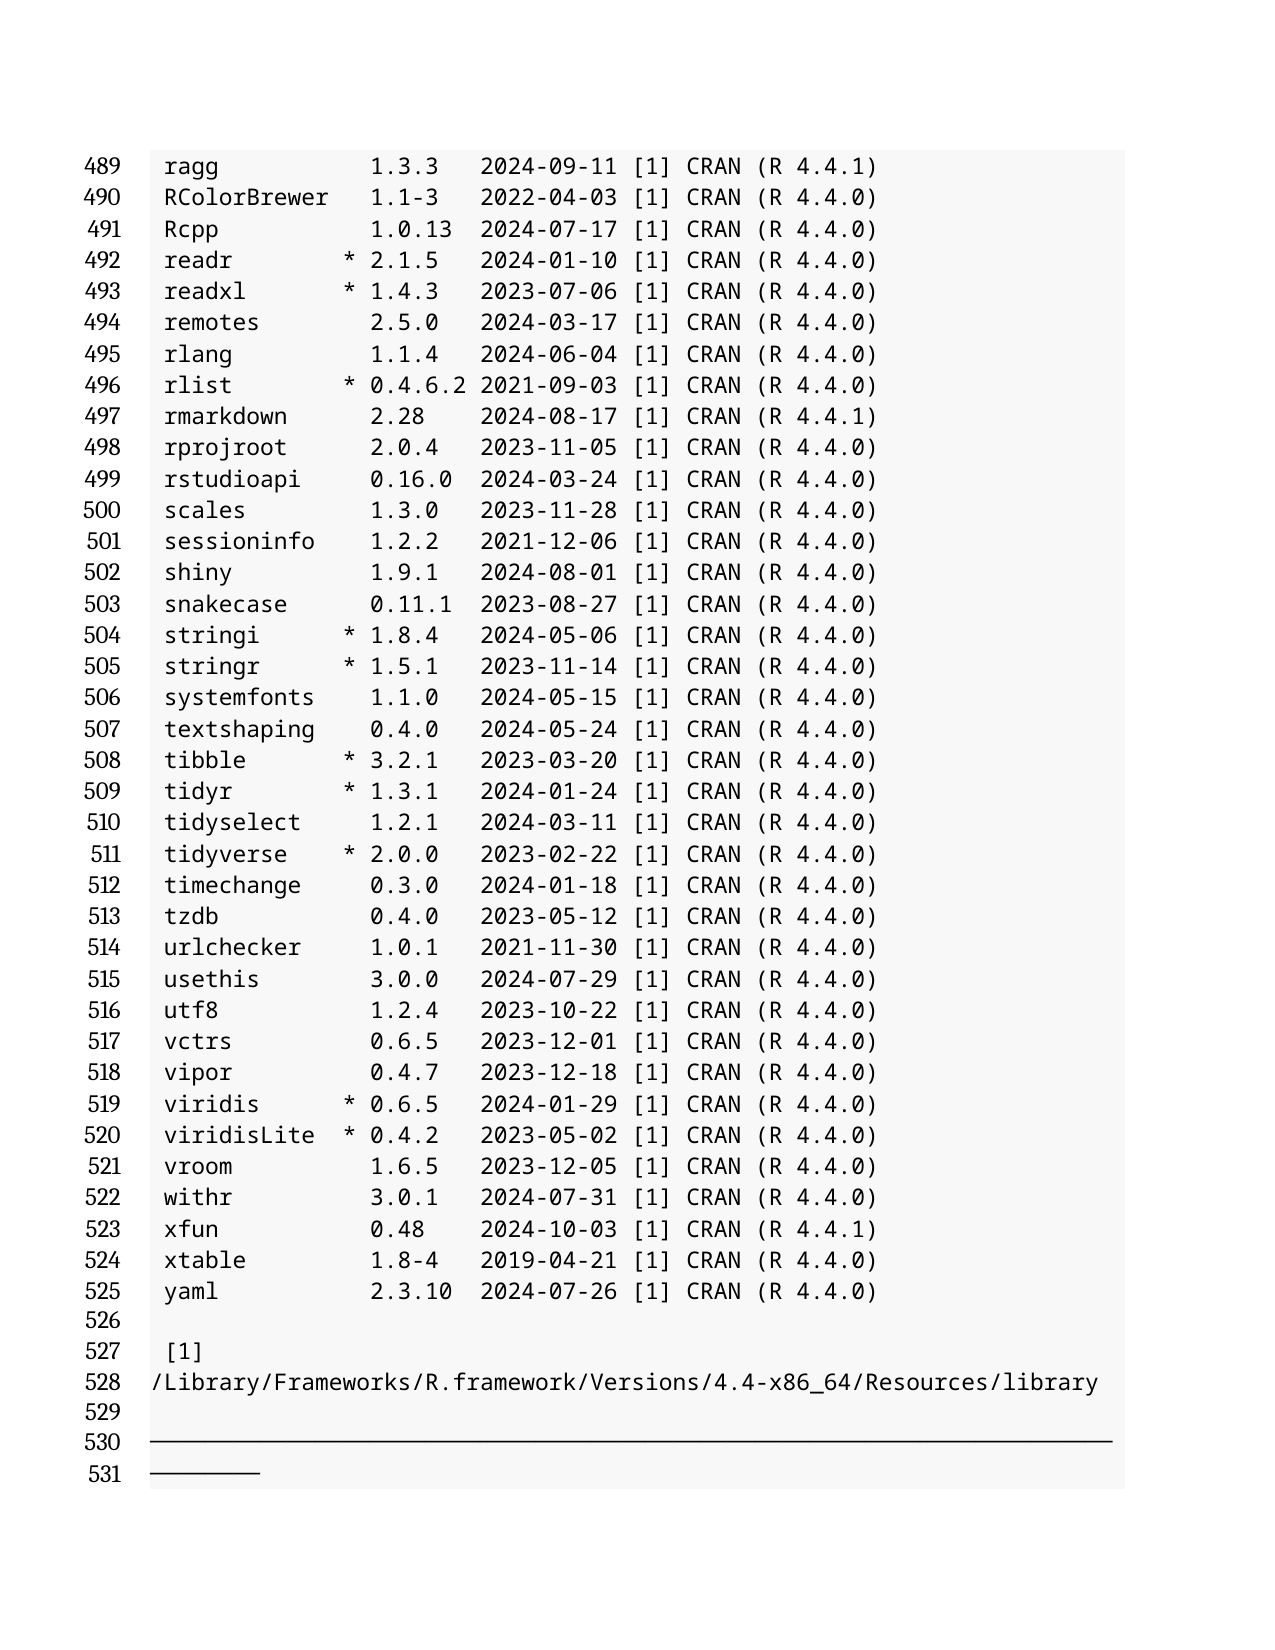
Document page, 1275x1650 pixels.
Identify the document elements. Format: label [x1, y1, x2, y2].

text [150, 150, 1125, 1489]
